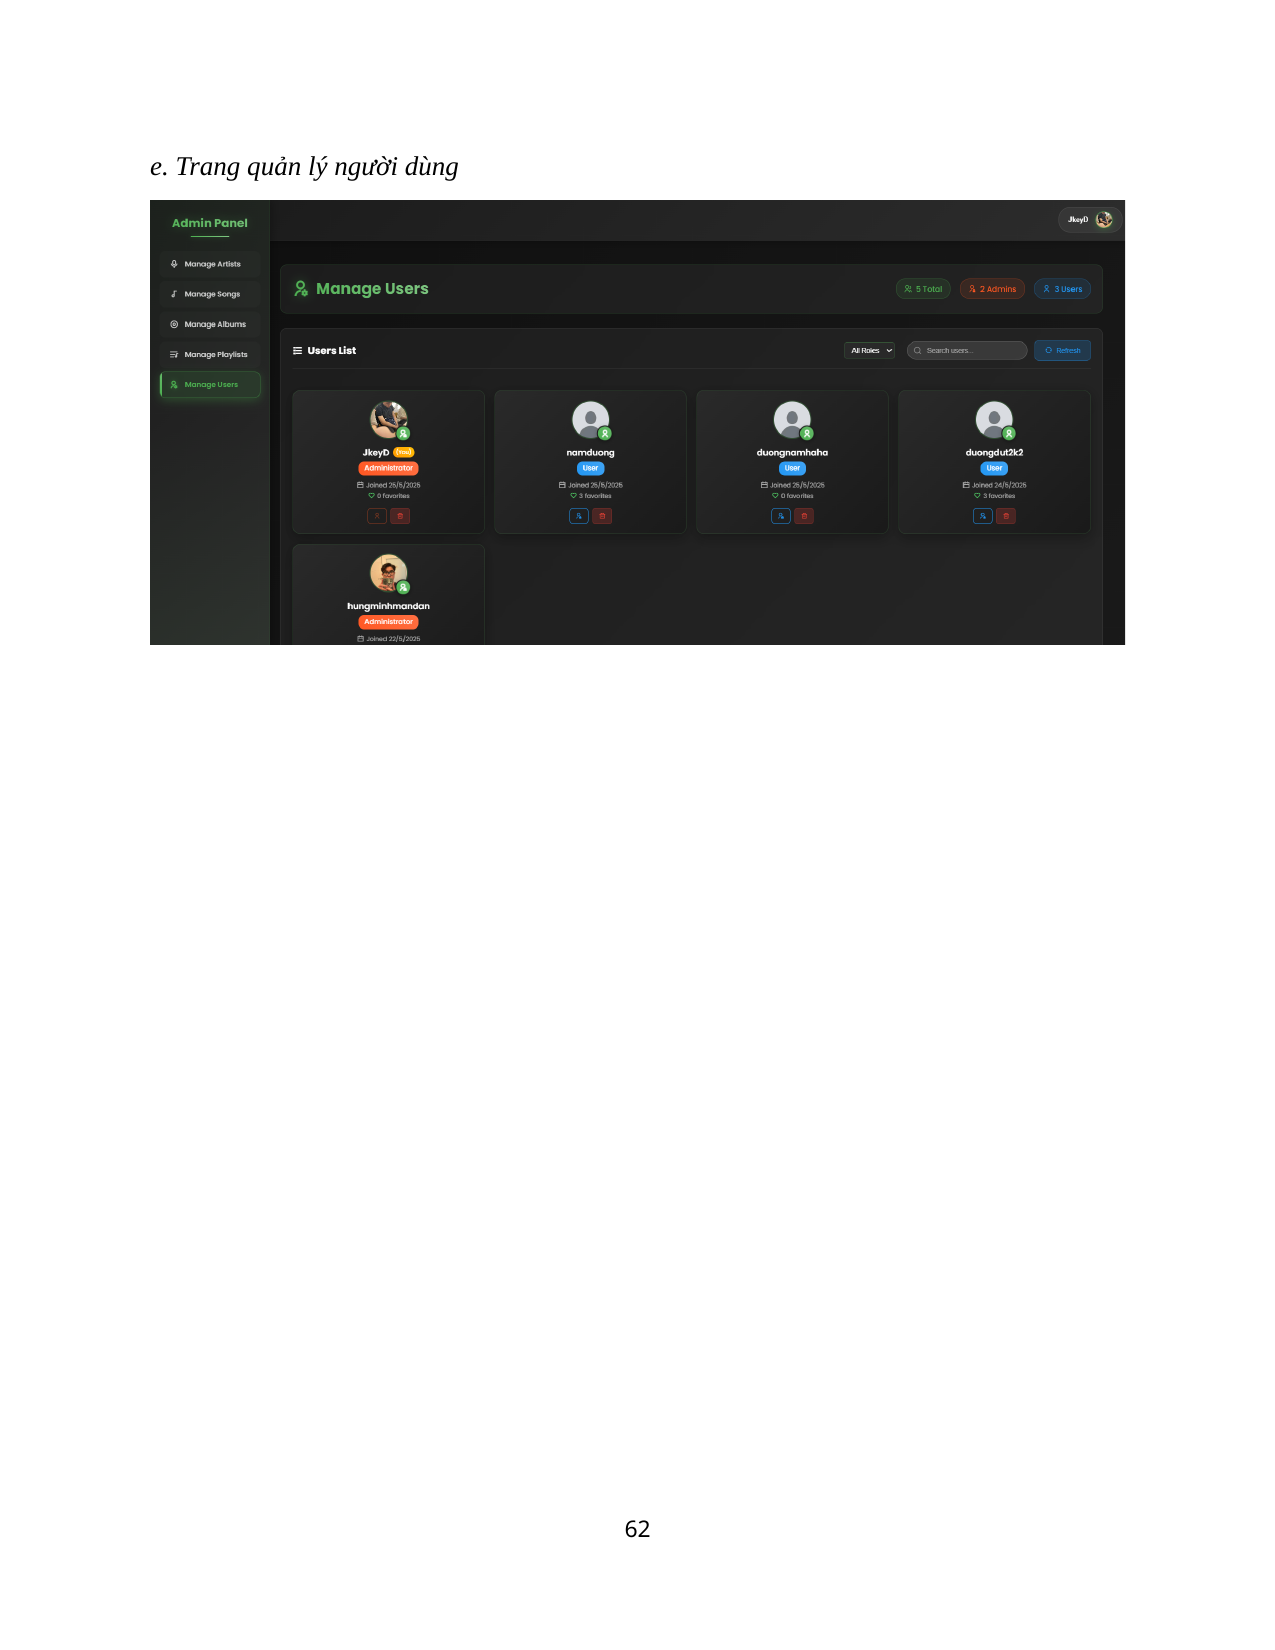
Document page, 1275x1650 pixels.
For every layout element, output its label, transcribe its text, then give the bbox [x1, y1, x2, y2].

text e. Trang quản lý người dùng [150, 150, 1125, 181]
picture [150, 200, 1125, 645]
